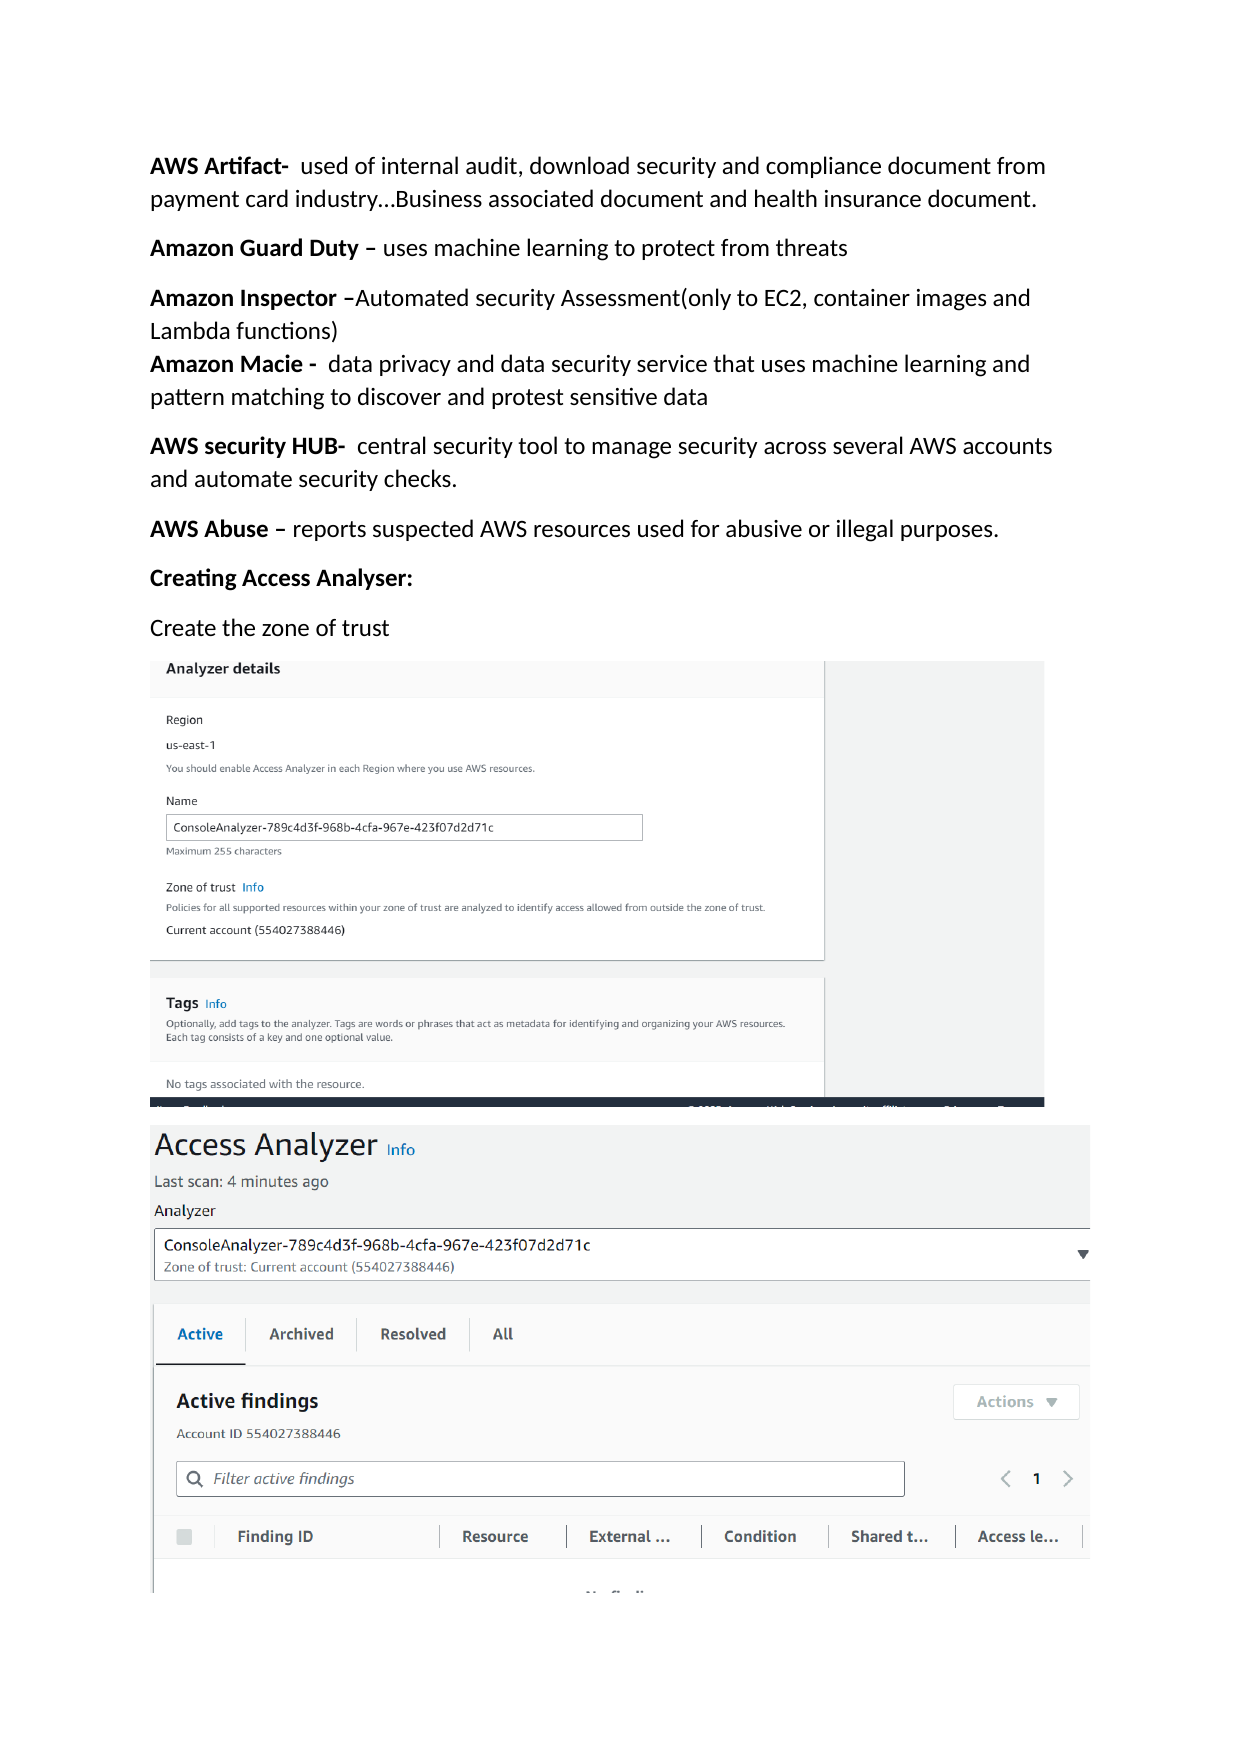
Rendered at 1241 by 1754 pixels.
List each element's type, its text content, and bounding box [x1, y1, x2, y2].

text AWS Abuse – reports suspected AWS resources used for abusive or illegal purposes. [150, 513, 1090, 543]
picture [150, 1125, 1091, 1593]
text Amazon Inspector –Automated security Assessment(only to EC2, container images and Lambda functions) Amazon Macie - data privacy and data security service that uses machine learning and pattern matching to discover and protest sensitive data [150, 282, 1090, 411]
text AWS security HUB- central security tool to manage security across several AWS accounts and automate security checks. [150, 430, 1090, 494]
text Creating Access Analyser: [150, 562, 1090, 593]
text Amazon Guard Duty – uses machine learning to protect from threats [150, 232, 1090, 263]
text AWS Artifact- used of internal audit, download security and compliance document from payment card industry…Business associated document and health insurance document. [150, 150, 1090, 213]
picture [150, 661, 1045, 1107]
text Create the zone of trust [150, 612, 1090, 643]
